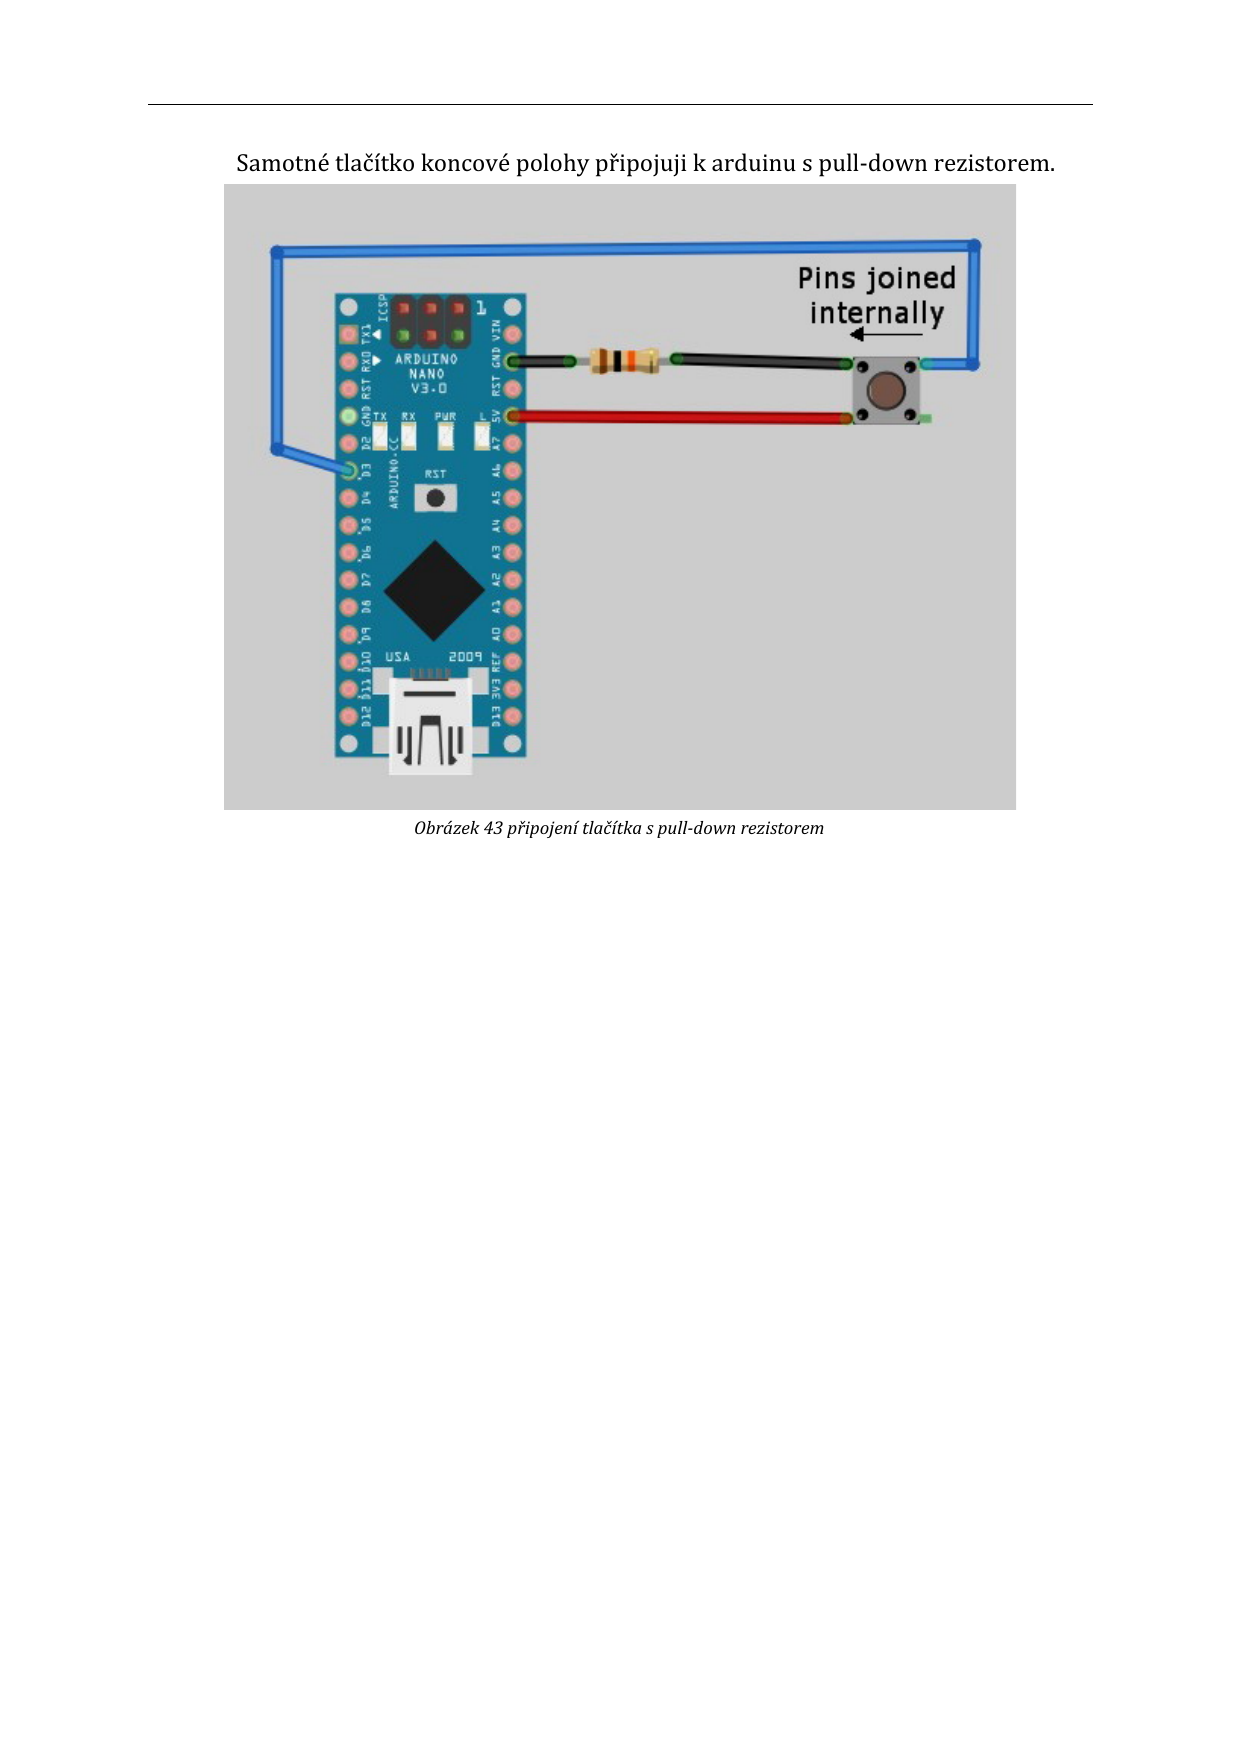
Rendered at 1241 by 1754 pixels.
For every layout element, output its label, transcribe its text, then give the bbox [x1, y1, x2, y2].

text Samotné tlačítko koncové polohy připojuji k arduinu s pull-down rezistorem. [148, 148, 1093, 177]
picture [224, 184, 1017, 810]
